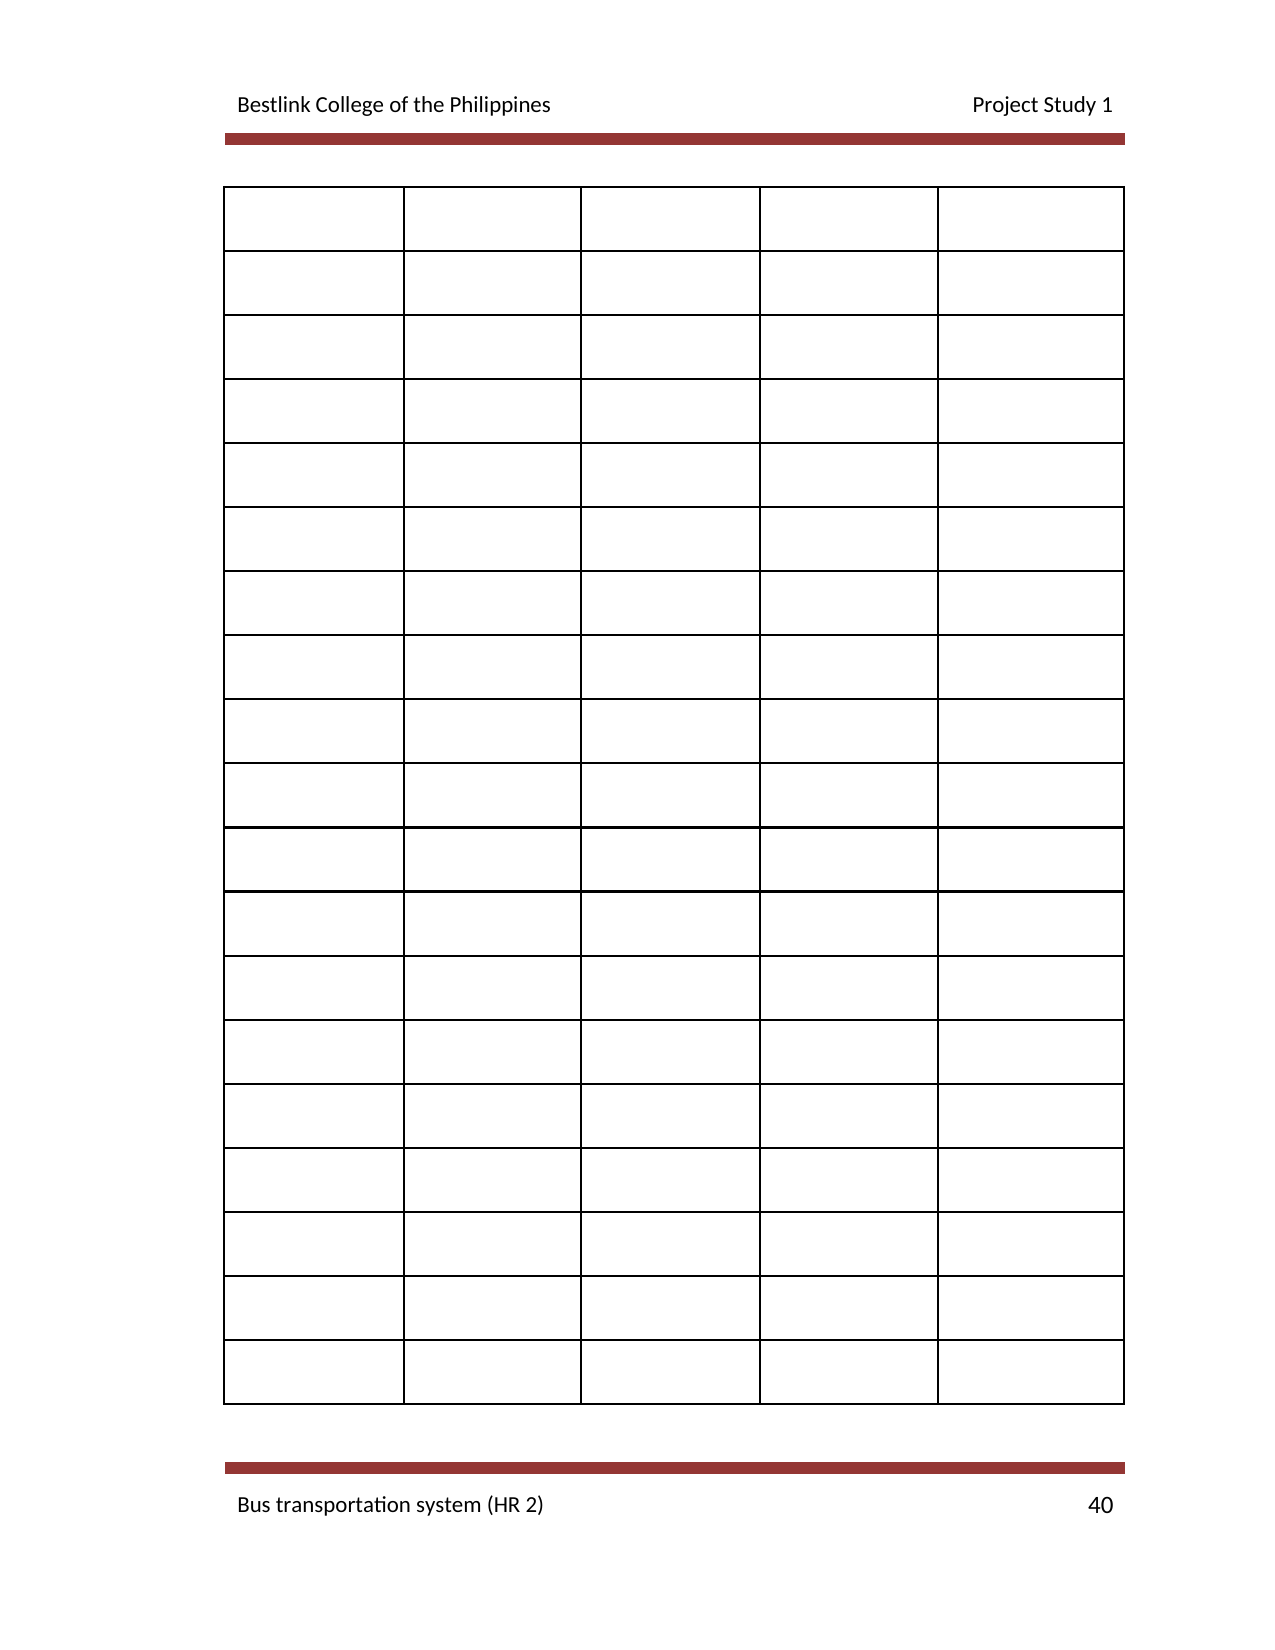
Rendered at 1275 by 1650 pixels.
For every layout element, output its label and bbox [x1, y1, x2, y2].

table_cell [225, 1021, 403, 1083]
table_cell [761, 252, 937, 314]
table_cell [939, 957, 1123, 1018]
table_cell [405, 572, 580, 634]
table_cell [225, 1277, 403, 1339]
table_cell [225, 316, 403, 378]
table_cell [939, 508, 1123, 570]
table_cell [582, 444, 759, 506]
table_cell [761, 829, 937, 890]
table_cell [225, 1341, 403, 1403]
table_cell [405, 1341, 580, 1403]
table_cell [582, 764, 759, 826]
table_cell [582, 1341, 759, 1403]
table_cell [761, 764, 937, 826]
table_cell [761, 508, 937, 570]
table_cell [225, 893, 403, 954]
table_cell [405, 1213, 580, 1275]
table_cell [225, 444, 403, 506]
table_cell [761, 572, 937, 634]
table_cell [225, 764, 403, 826]
table_cell [939, 764, 1123, 826]
table_cell [405, 380, 580, 442]
table_cell [225, 508, 403, 570]
table_cell [405, 316, 580, 378]
table_cell [939, 1149, 1123, 1211]
table_cell [225, 188, 403, 250]
table_cell [405, 829, 580, 890]
table_cell [405, 636, 580, 698]
table_cell [761, 188, 937, 250]
table_cell [761, 380, 937, 442]
table_cell [761, 1213, 937, 1275]
table_cell [939, 1277, 1123, 1339]
table_cell [405, 188, 580, 250]
table_cell [225, 380, 403, 442]
table_cell [225, 1149, 403, 1211]
table_cell [761, 1021, 937, 1083]
table_cell [761, 1085, 937, 1147]
table_cell [939, 1021, 1123, 1083]
table_cell [405, 893, 580, 954]
table_cell [939, 316, 1123, 378]
table_cell [582, 1213, 759, 1275]
table_cell [939, 829, 1123, 890]
table_cell [761, 957, 937, 1018]
table_cell [582, 1277, 759, 1339]
table_cell [582, 957, 759, 1018]
table_cell [405, 1277, 580, 1339]
table_cell [225, 829, 403, 890]
table_cell [582, 636, 759, 698]
table_cell [761, 444, 937, 506]
table_cell [939, 252, 1123, 314]
table_cell [939, 1213, 1123, 1275]
table_cell [582, 572, 759, 634]
table_cell [405, 1021, 580, 1083]
table_cell [939, 700, 1123, 762]
table_cell [582, 1085, 759, 1147]
table_cell [225, 636, 403, 698]
table_cell [405, 957, 580, 1018]
table_cell [582, 316, 759, 378]
table_cell [225, 572, 403, 634]
table_cell [761, 1277, 937, 1339]
table_cell [761, 1341, 937, 1403]
table_cell [405, 1149, 580, 1211]
table_cell [761, 636, 937, 698]
table_cell [225, 957, 403, 1018]
table_cell [582, 893, 759, 954]
table_cell [582, 829, 759, 890]
table_cell [405, 508, 580, 570]
table_cell [582, 1021, 759, 1083]
table_cell [939, 1341, 1123, 1403]
table_cell [405, 444, 580, 506]
table_cell [582, 380, 759, 442]
table_cell [225, 700, 403, 762]
table_cell [582, 1149, 759, 1211]
table_cell [939, 893, 1123, 954]
table_cell [582, 188, 759, 250]
table_cell [225, 1213, 403, 1275]
table_cell [405, 700, 580, 762]
table_cell [939, 636, 1123, 698]
table_cell [761, 700, 937, 762]
table_cell [405, 1085, 580, 1147]
table_cell [225, 252, 403, 314]
table_cell [761, 1149, 937, 1211]
table_cell [939, 380, 1123, 442]
table_cell [225, 1085, 403, 1147]
table_cell [939, 444, 1123, 506]
table_cell [405, 252, 580, 314]
table_cell [582, 252, 759, 314]
table_cell [405, 764, 580, 826]
table_cell [939, 188, 1123, 250]
table_cell [582, 700, 759, 762]
table_cell [939, 572, 1123, 634]
table_cell [761, 893, 937, 954]
table_cell [761, 316, 937, 378]
table_cell [939, 1085, 1123, 1147]
table_cell [582, 508, 759, 570]
